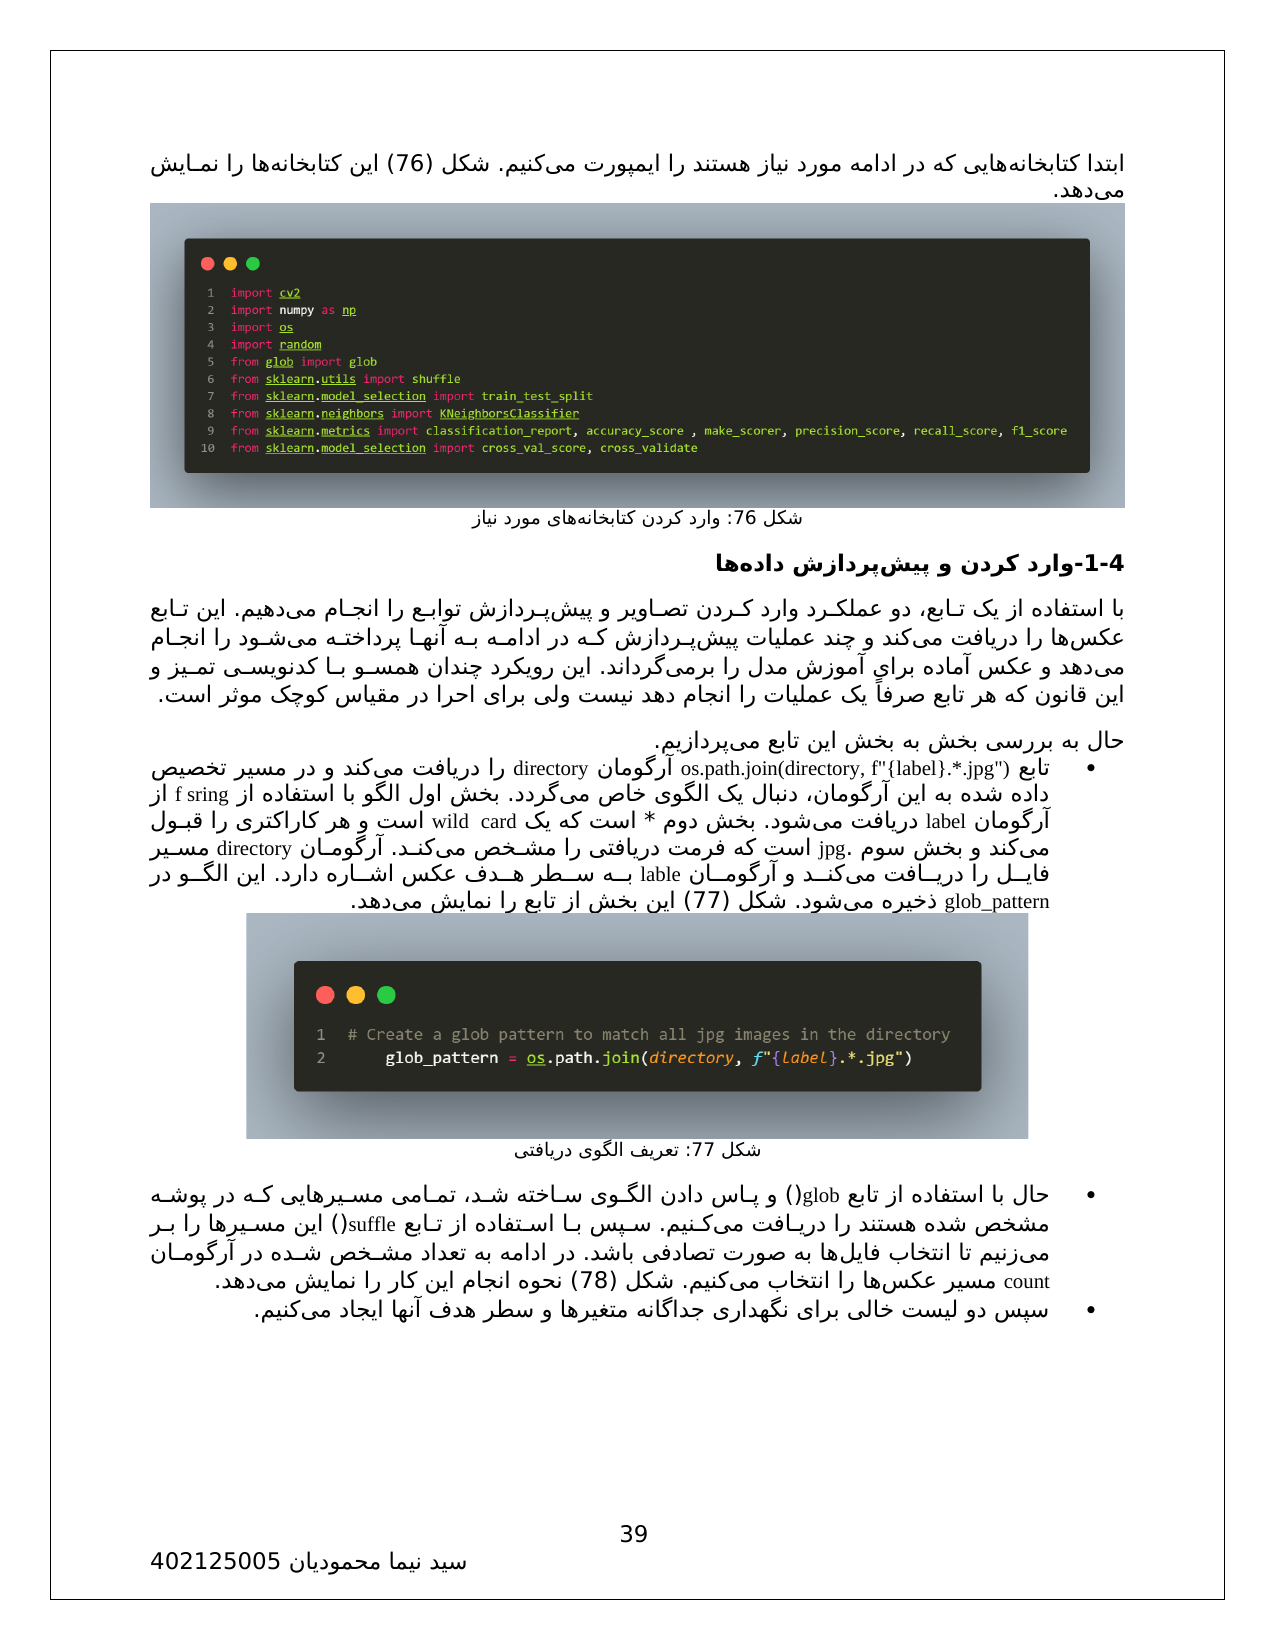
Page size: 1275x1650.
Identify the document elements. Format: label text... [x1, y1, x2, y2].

subtitle 1-4-وارد کردن و پیش‌پردازش داده‌ها [150, 550, 1125, 577]
picture [150, 203, 1125, 508]
picture [246, 913, 1029, 1139]
list سپس دو لیست خالی برای نگهداری جداگانه متغیرها و سطر هدف آنها ایجاد می‌کنیم. [150, 1296, 1087, 1323]
text شکل 77: تعریف الگوی دریافتی [150, 1138, 1125, 1160]
list تابع os.path.join(directory, f"{label}.*.jpg") آرگومان directory را دریافت می‌کند و در مسیر تخصیص داده شده به این آرگومان، دنبال یک الگوی خاص می‌گردد. بخش اول الگو با استفاده از f sring از آرگومان label دریافت می‌شود. بخش دوم * است که یک wild card است و هر کاراکتری را قبول می‌کند و بخش سوم .jpg است که فرمت دریافتی را مشخص می‌کند. آرگومان directory مسیر فایل را دریافت می‌کند و آرگومان lable به سطر هدف عکس اشاره دارد. این الگو در glob_pattern ذخیره می‌شود. شکل (77) این بخش از تابع را نمایش می‌دهد. [150, 754, 1087, 914]
text شکل 76: وارد کردن کتابخانه‌های مورد نیاز [150, 508, 1125, 529]
text حال به بررسی بخش به بخش این تابع می‌پردازیم. [150, 727, 1125, 754]
text با استفاده از یک تابع، دو عملکرد وارد‌ کردن تصاویر و پیش‌پردازش توابع را انجام می‌دهیم. این تابع عکس‌ها را دریافت می‌کند و چند عملیات پیش‌پردازش که در ادامه به آنها پرداخته می‌شود را انجام می‌دهد و عکس آماده برای آموزش مدل را برمی‌گرداند. این رویکرد چندان همسو با کدنویسی تمیز و این قانون که هر تابع صرفاً یک عملیات را انجام دهد نیست ولی برای احرا در مقیاس کوچک موثر است. [150, 595, 1125, 708]
list حال با استفاده از تابع glob() و پاس دادن الگوی ساخته شد، تمامی مسیر‌هایی که در پوشه مشخص شده هستند را دریافت می‌کنیم. سپس با استفاده از تابع suffle() این مسیر‌ها را بر می‌زنیم تا انتخاب فایل‌ها به صورت تصادفی باشد. در ادامه به تعداد مشخص شده در آرگومان count مسیر عکس‌ها را انتخاب می‌کنیم. شکل (78) نحوه انجام این کار را نمایش می‌دهد. [150, 1181, 1087, 1294]
text ابتدا کتابخانه‌هایی که در ادامه مورد نیاز هستند را ایمپورت می‌کنیم. شکل (76) این کتابخانه‌ها را نمایش می‌دهد. [150, 150, 1125, 203]
